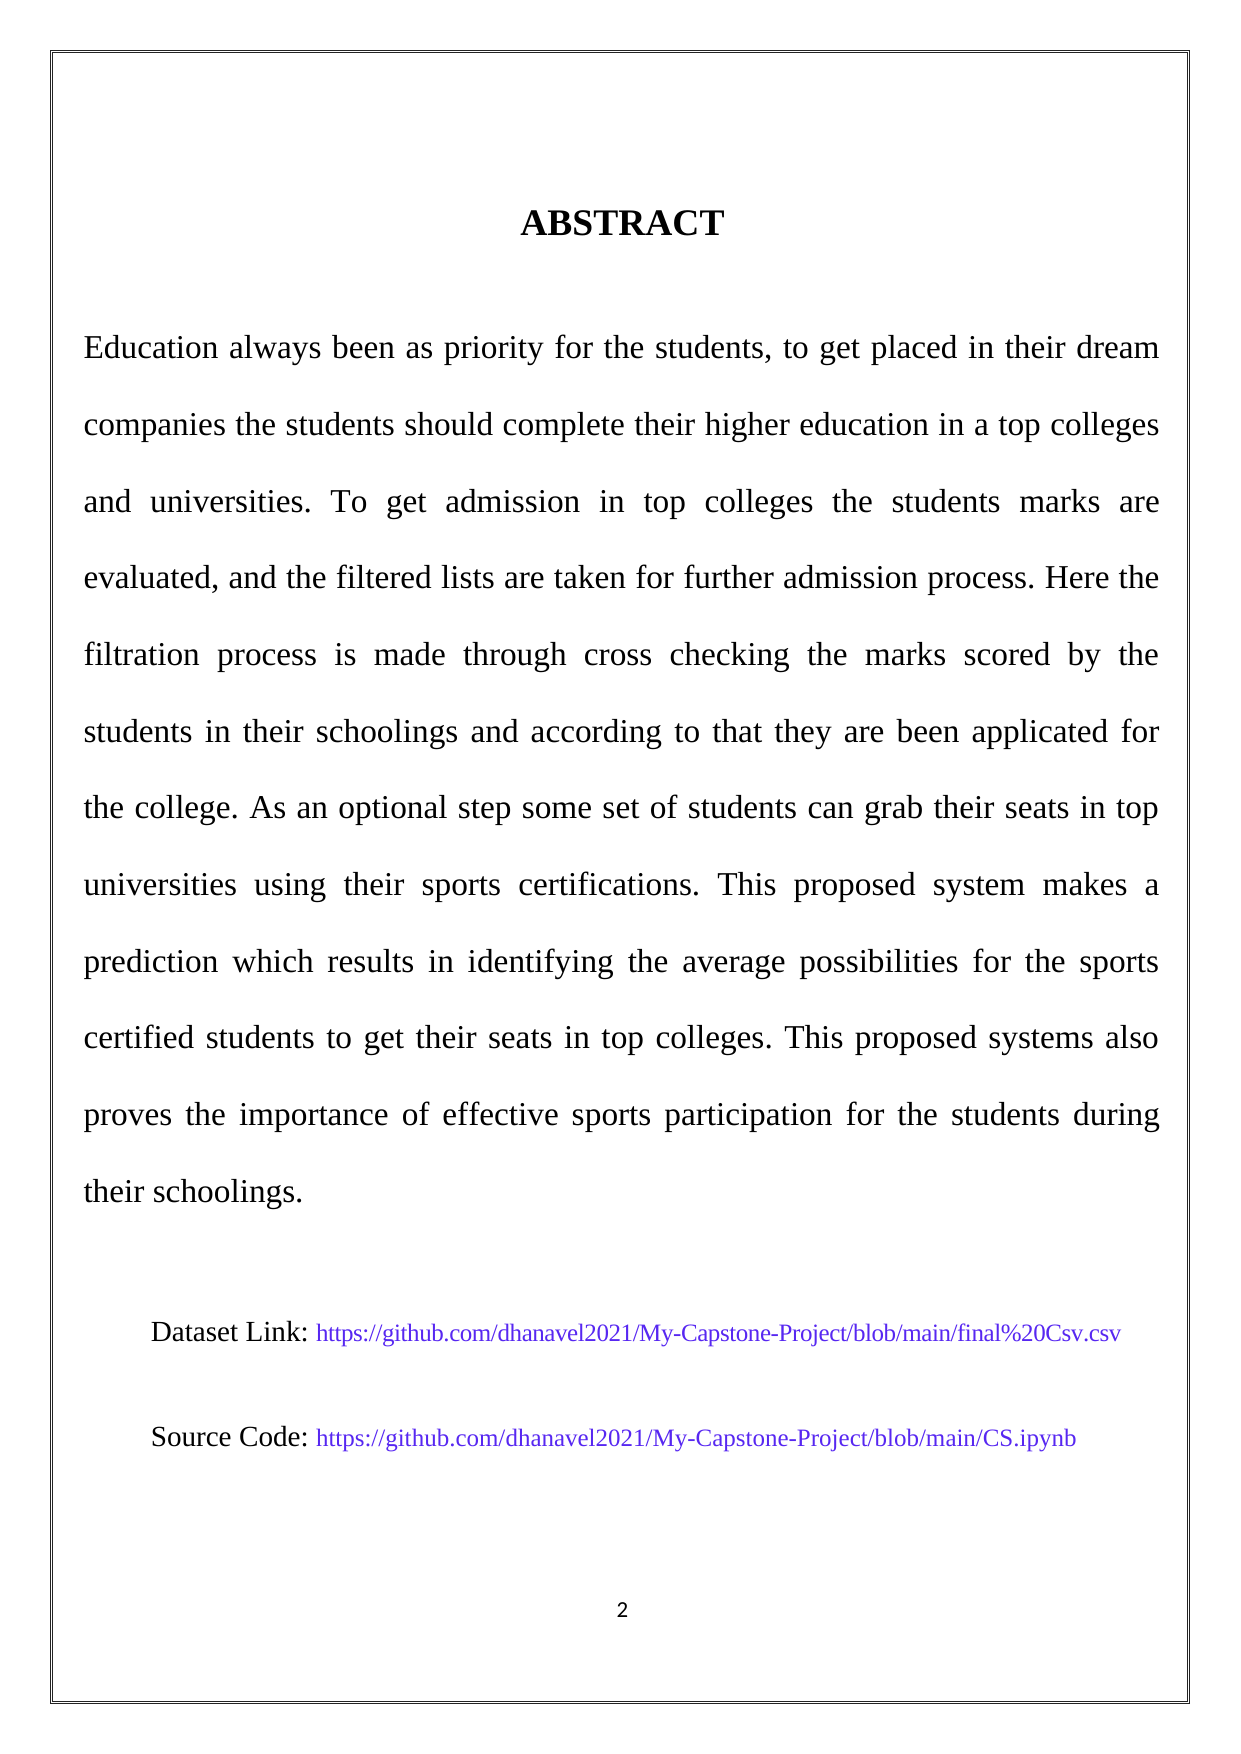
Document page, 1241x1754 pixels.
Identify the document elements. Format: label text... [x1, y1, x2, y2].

text Education always been as priority for the students, to get placed in their dream companies the students should complete their higher education in a top colleges and universities. To get admission in top colleges the students marks are evaluated, and the filtered lists are taken for further admission process. Here the filtration process is made through cross checking the marks scored by the students in their schoolings and according to that they are been applicated for the college. As an optional step some set of students can grab their seats in top universities using their sports certifications. This proposed system makes a prediction which results in identifying the average possibilities for the sports certified students to get their seats in top colleges. This proposed systems also proves the importance of effective sports participation for the students during their schoolings. [83, 328, 1161, 1209]
subtitle ABSTRACT [83, 201, 1161, 244]
text Source Code: https://github.com/dhanavel2021/My-Capstone-Project/blob/main/CS.ipynb [151, 1419, 1161, 1453]
text Dataset Link: https://github.com/dhanavel2021/My-Capstone-Project/blob/main/final%20Csv.csv [151, 1314, 1161, 1347]
